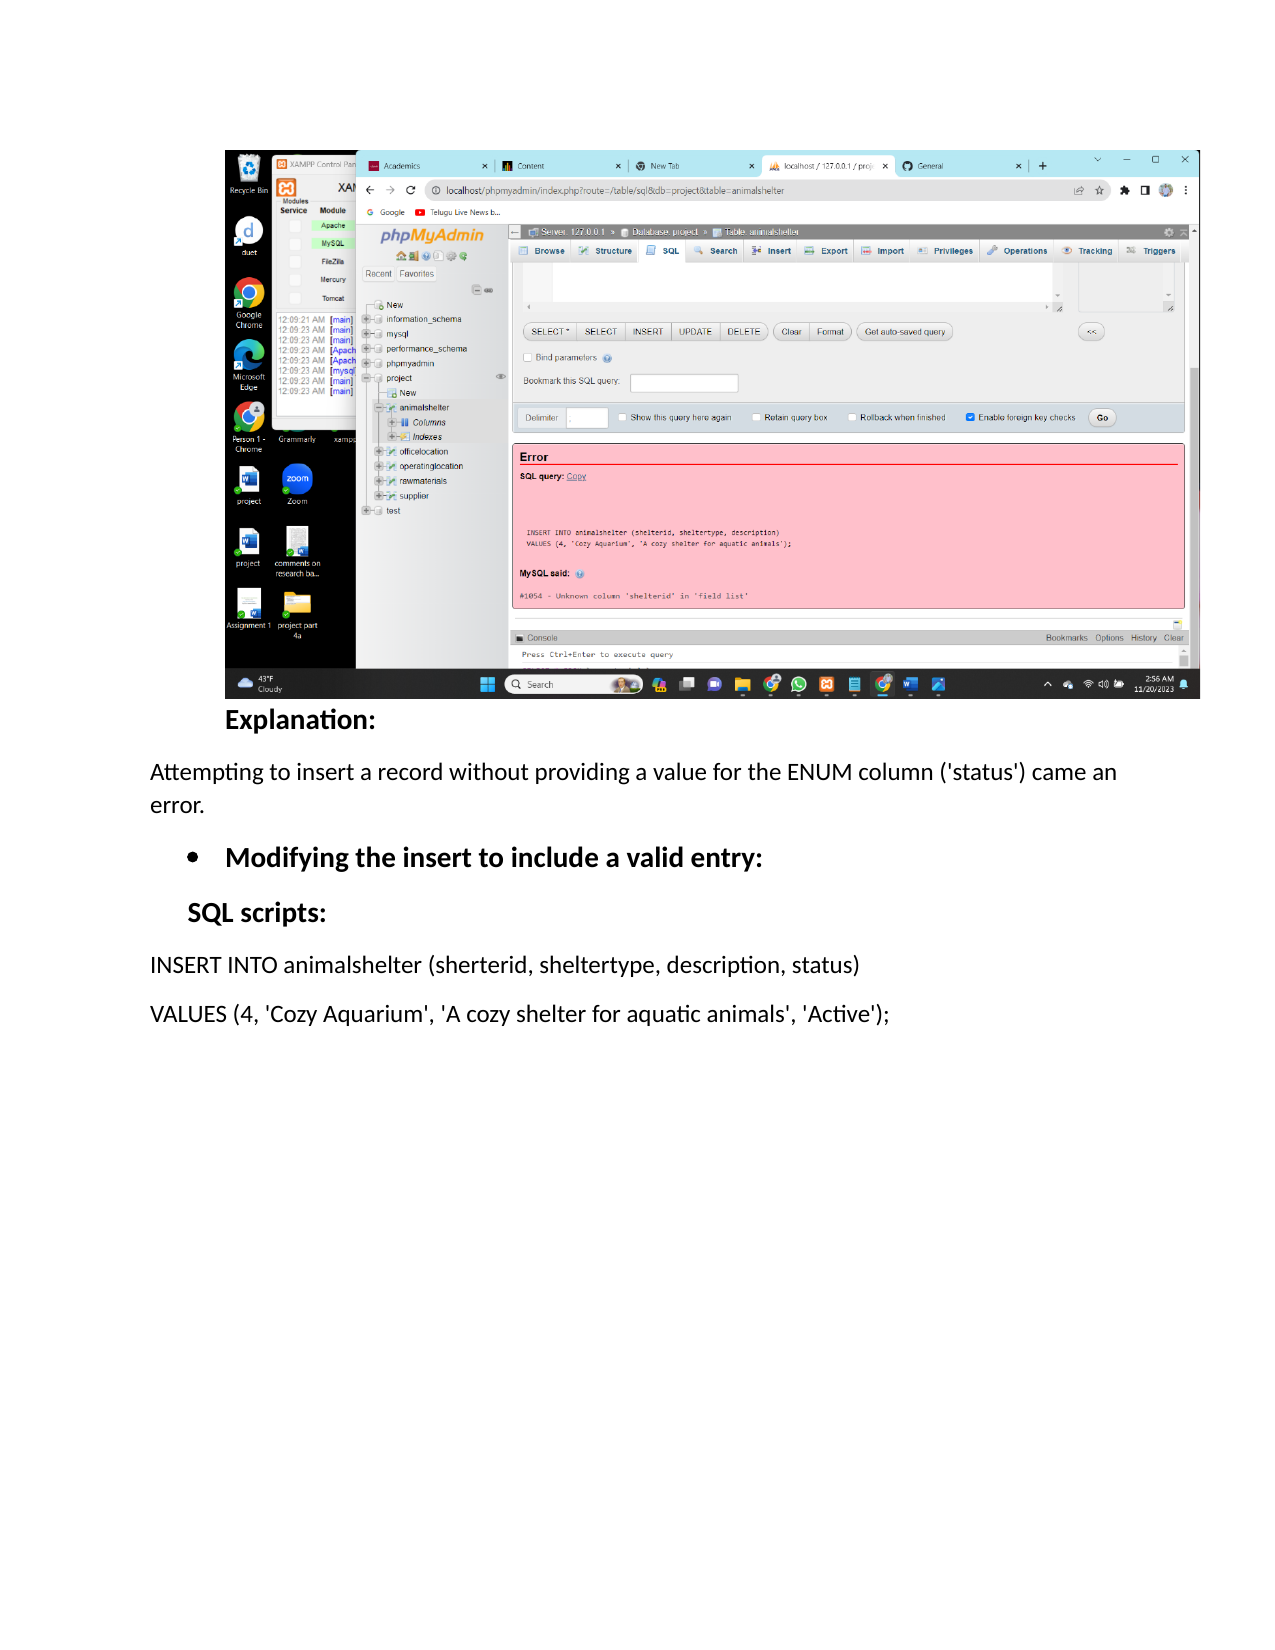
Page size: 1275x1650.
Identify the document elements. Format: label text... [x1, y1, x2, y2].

picture [225, 150, 1200, 699]
list Modifying the insert to include a valid entry: [187, 839, 1125, 874]
text Attempting to insert a record without providing a value for the ENUM column ('status') came an error. [150, 756, 1125, 820]
list Explanation: [225, 699, 1125, 737]
text SQL scripts: [187, 894, 1125, 929]
text VALUES (4, 'Cozy Aquarium', 'A cozy shelter for aquatic animals', 'Active'); [150, 999, 1125, 1029]
text INSERT INTO animalshelter (sherterid, sheltertype, description, status) [150, 949, 1125, 979]
